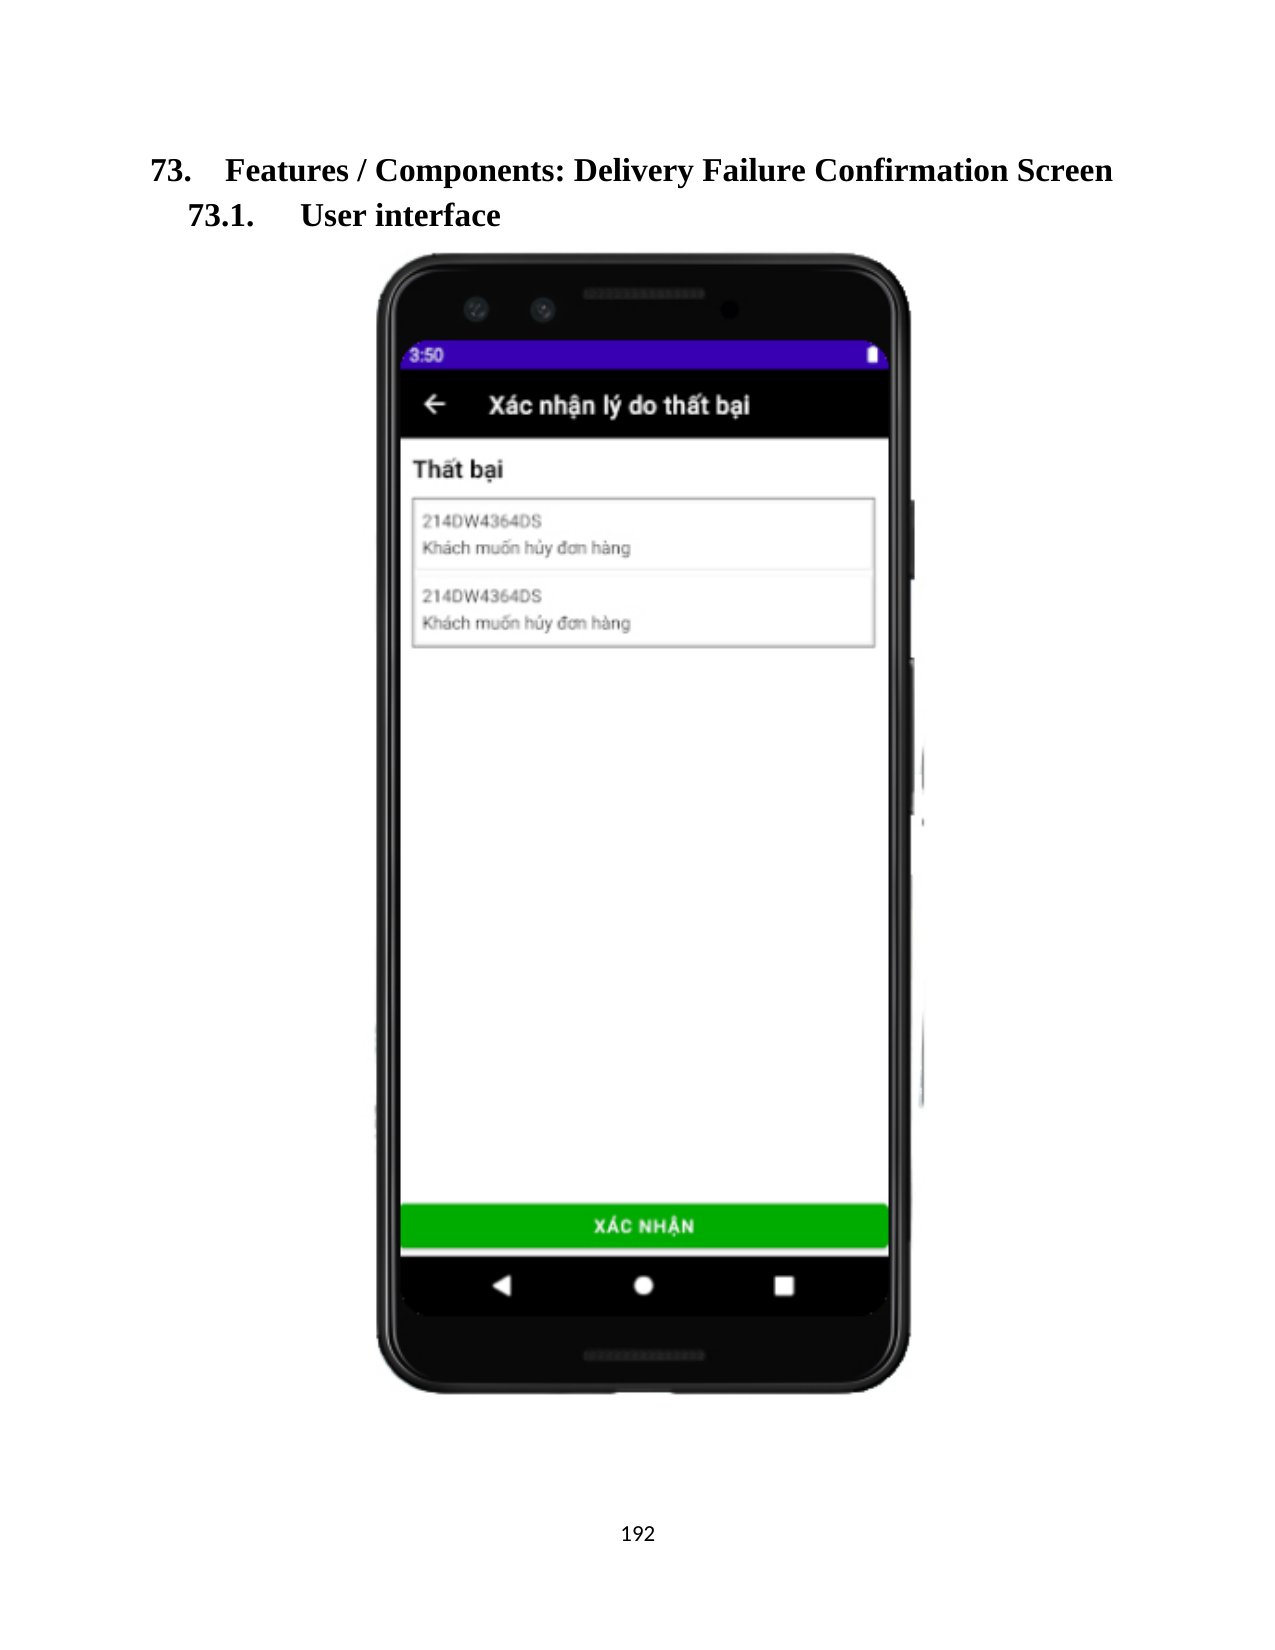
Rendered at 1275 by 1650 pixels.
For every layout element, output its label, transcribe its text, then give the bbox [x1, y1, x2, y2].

subtitle User interface [187, 195, 1125, 233]
subtitle Features / Components: Delivery Failure Confirmation Screen [150, 150, 1125, 188]
picture [362, 235, 928, 1402]
